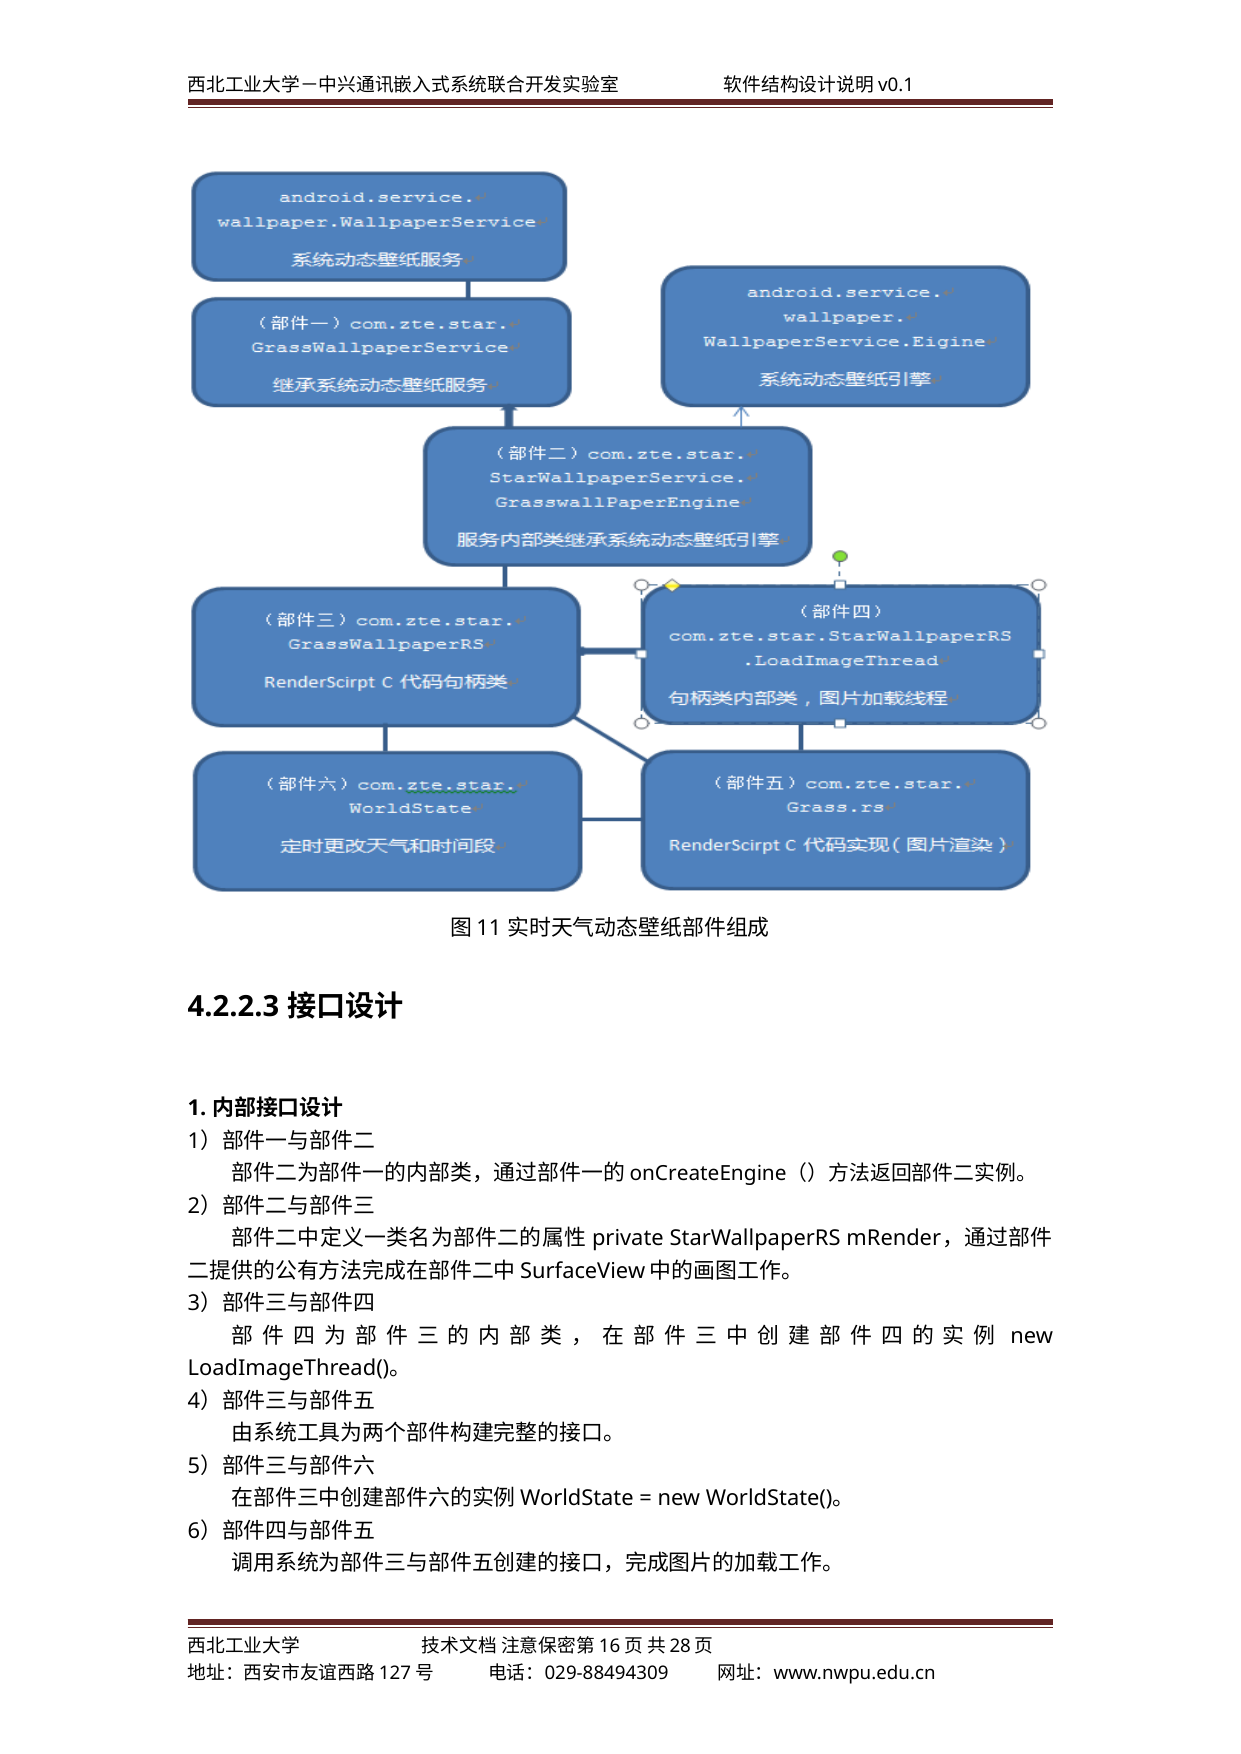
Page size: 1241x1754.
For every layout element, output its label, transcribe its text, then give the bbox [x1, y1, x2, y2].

picture [187, 162, 1052, 901]
text 6）部件四与部件五 [187, 1512, 1053, 1545]
text 在部件三中创建部件六的实例WorldState = new WorldState()。 [187, 1480, 1053, 1512]
text 5）部件三与部件六 [187, 1447, 1053, 1480]
text 由系统工具为两个部件构建完整的接口。 [187, 1415, 1053, 1447]
text 部件二为部件一的内部类，通过部件一的onCreateEngine（）方法返回部件二实例。 [187, 1155, 1053, 1187]
text 1. 内部接口设计 [187, 1090, 1053, 1122]
text 调用系统为部件三与部件五创建的接口，完成图片的加载工作。 [187, 1545, 1053, 1577]
text 部件二中定义一类名为部件二的属性private StarWallpaperRS mRender，通过部件二提供的公有方法完成在部件二中SurfaceView中的画图工作。 [187, 1220, 1053, 1285]
text 图11 实时天气动态壁纸部件组成 [187, 909, 1053, 942]
text 部件四为部件三的内部类，在部件三中创建部件四的实例new LoadImageThread()。 [187, 1317, 1053, 1382]
text 1）部件一与部件二 [187, 1122, 1053, 1155]
text 2）部件二与部件三 [187, 1187, 1053, 1220]
subtitle 4.2.2.3 接口设计 [187, 971, 1053, 1036]
text 4）部件三与部件五 [187, 1382, 1053, 1415]
text 3）部件三与部件四 [187, 1285, 1053, 1317]
